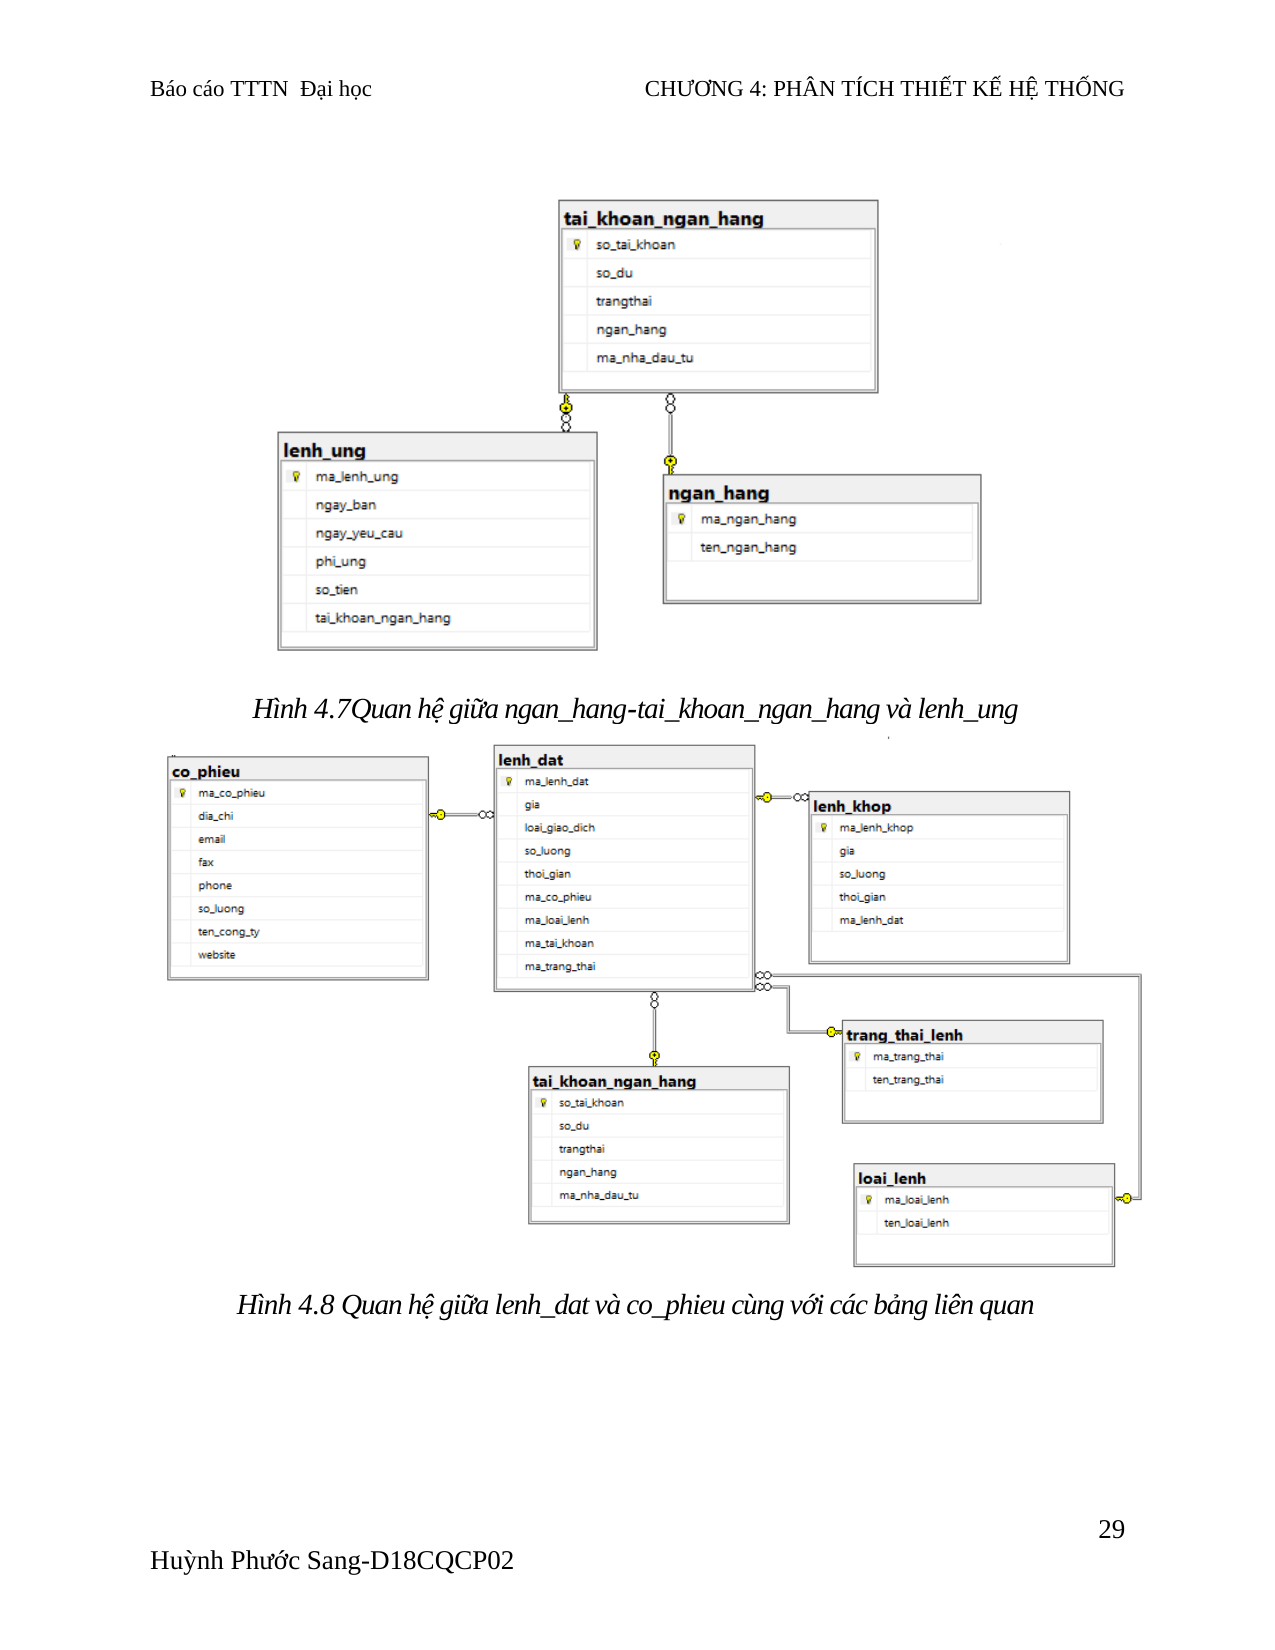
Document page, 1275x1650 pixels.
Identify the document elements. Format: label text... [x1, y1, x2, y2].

title Hình 4.7Quan hệ giữa ngan_hang-tai_khoan_ngan_hang và lenh_ung [150, 691, 1125, 724]
picture [272, 150, 1003, 692]
title Hình 4.8 Quan hệ giữa lenh_dat và co_phieu cùng với các bảng liên quan [150, 1288, 1125, 1321]
picture [150, 724, 1181, 1288]
